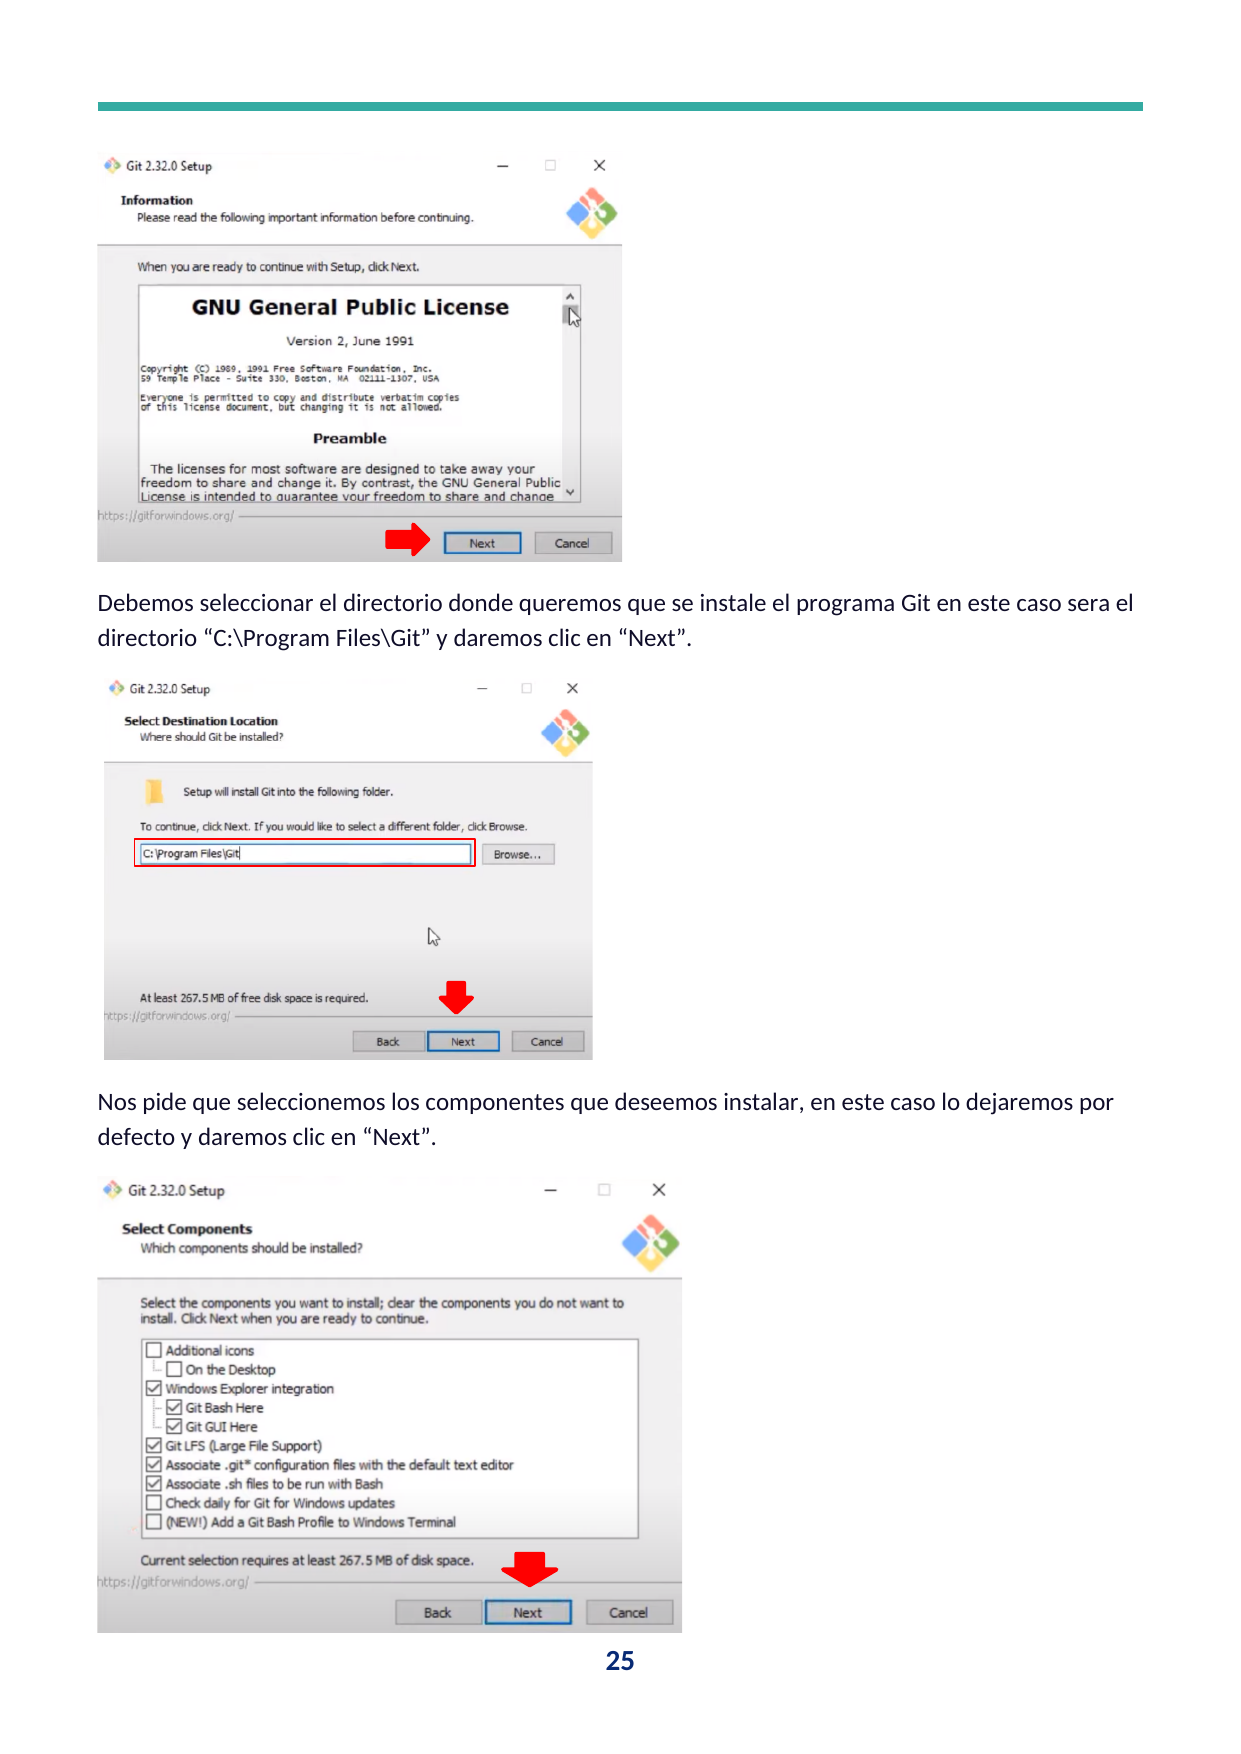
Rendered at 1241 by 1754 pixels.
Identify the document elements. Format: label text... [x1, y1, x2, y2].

text Debemos seleccionar el directorio donde queremos que se instale el programa Git en este caso sera el directorio “C:\Program Files\Git” y daremos clic en “Next”. [97, 587, 1143, 653]
picture [104, 678, 593, 1060]
picture [97, 1176, 683, 1633]
text Nos pide que seleccionemos los componentes que deseemos instalar, en este caso lo dejaremos por defecto y daremos clic en “Next”. [97, 1086, 1143, 1151]
picture [97, 151, 623, 562]
